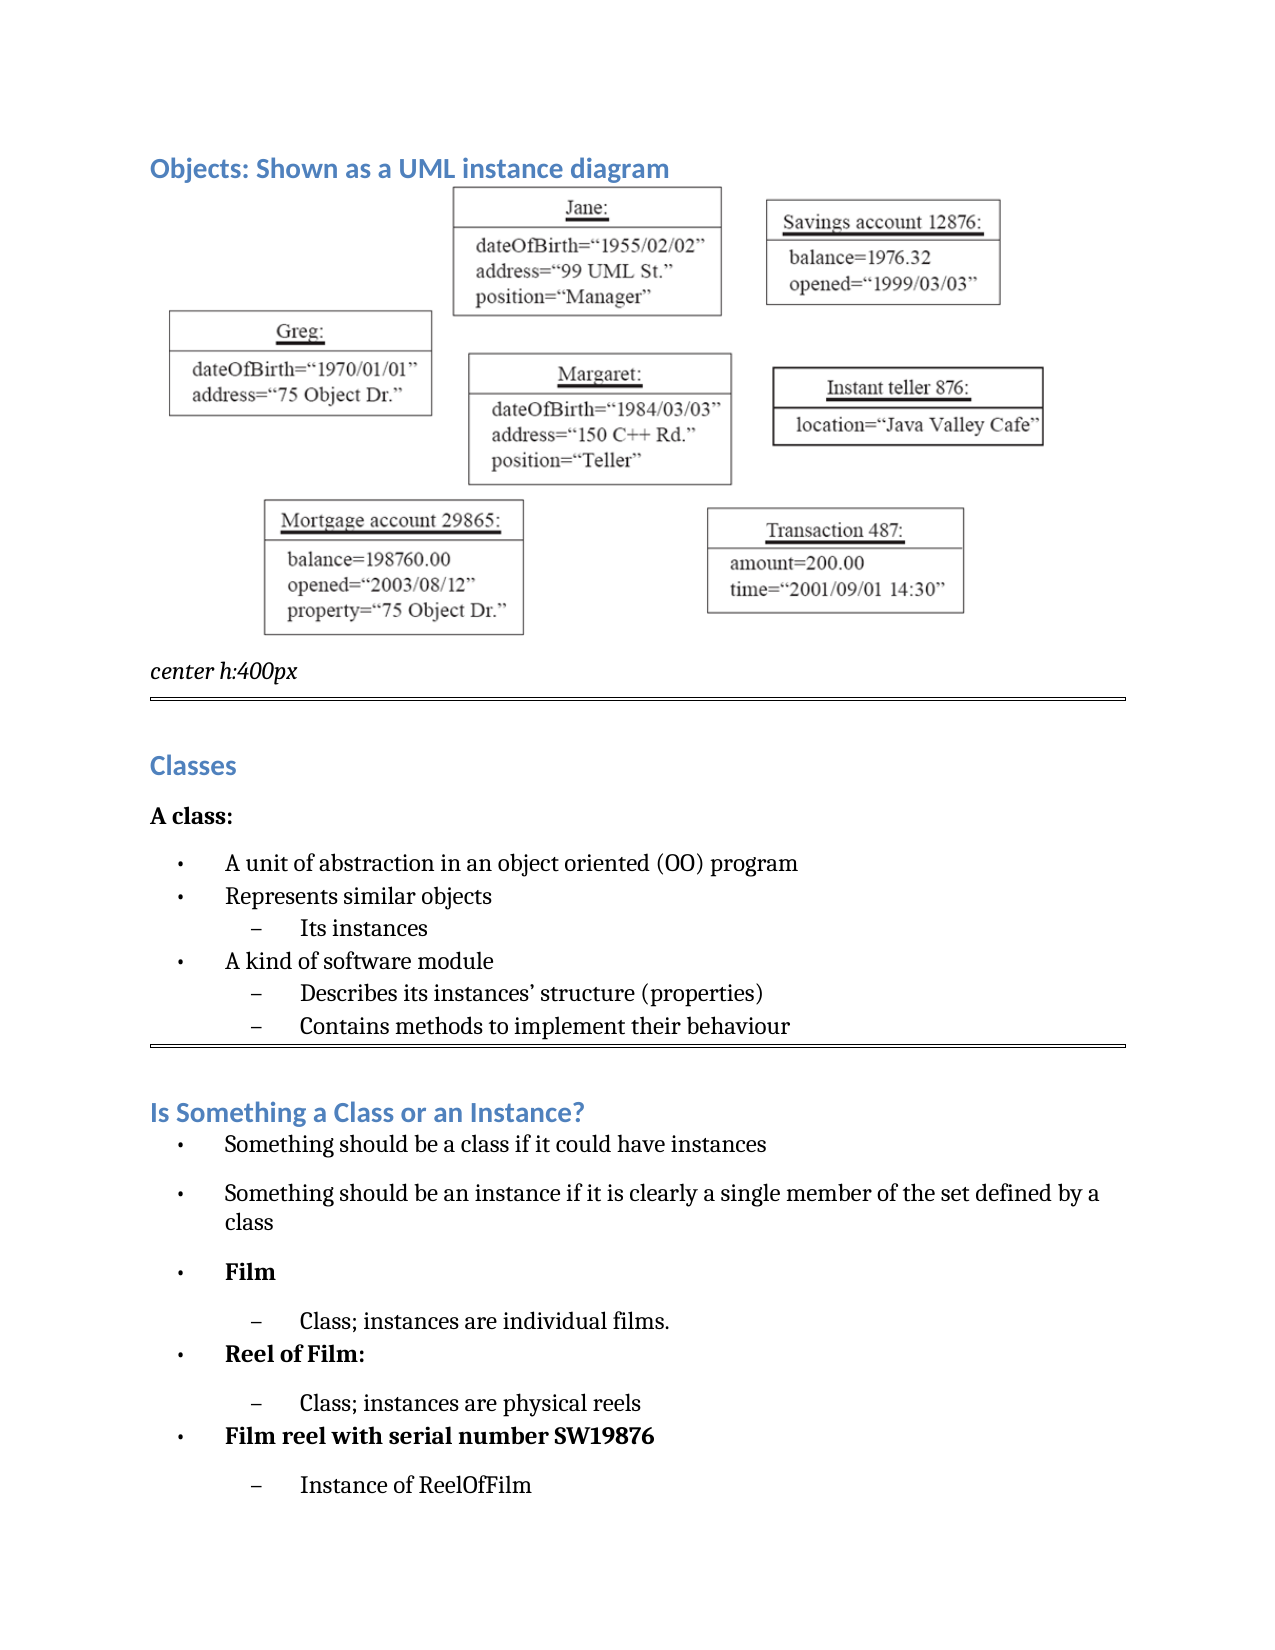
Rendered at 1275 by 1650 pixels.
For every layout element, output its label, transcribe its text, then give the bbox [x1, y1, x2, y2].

list Contains methods to implement their behaviour [250, 1012, 1125, 1041]
list Something should be an instance if it is clearly a single member of the set defined by a class [175, 1179, 1125, 1237]
list Class; instances are physical reels [250, 1389, 1125, 1418]
list Its instances [250, 914, 1125, 943]
list Class; instances are individual films. [250, 1307, 1125, 1336]
list Instance of ReelOfFilm [250, 1471, 1125, 1500]
text center h:400px [150, 657, 1125, 685]
subtitle Classes [150, 747, 1125, 783]
list Film reel with serial number SW19876 [175, 1422, 1125, 1450]
list Film [175, 1257, 1125, 1286]
text A class: [150, 802, 1125, 831]
subtitle Objects: Shown as a UML instance diagram [150, 150, 1125, 186]
subtitle Is Something a Class or an Instance? [150, 1094, 1125, 1129]
list Represents similar objects [175, 882, 1125, 911]
list A kind of software module [175, 947, 1125, 976]
list Describes its instances’ structure (properties) [250, 979, 1125, 1008]
list A unit of abstraction in an object oriented (OO) program [175, 849, 1125, 878]
picture [168, 185, 1044, 636]
list Reel of Film: [175, 1339, 1125, 1368]
list Something should be a class if it could have instances [175, 1129, 1125, 1158]
